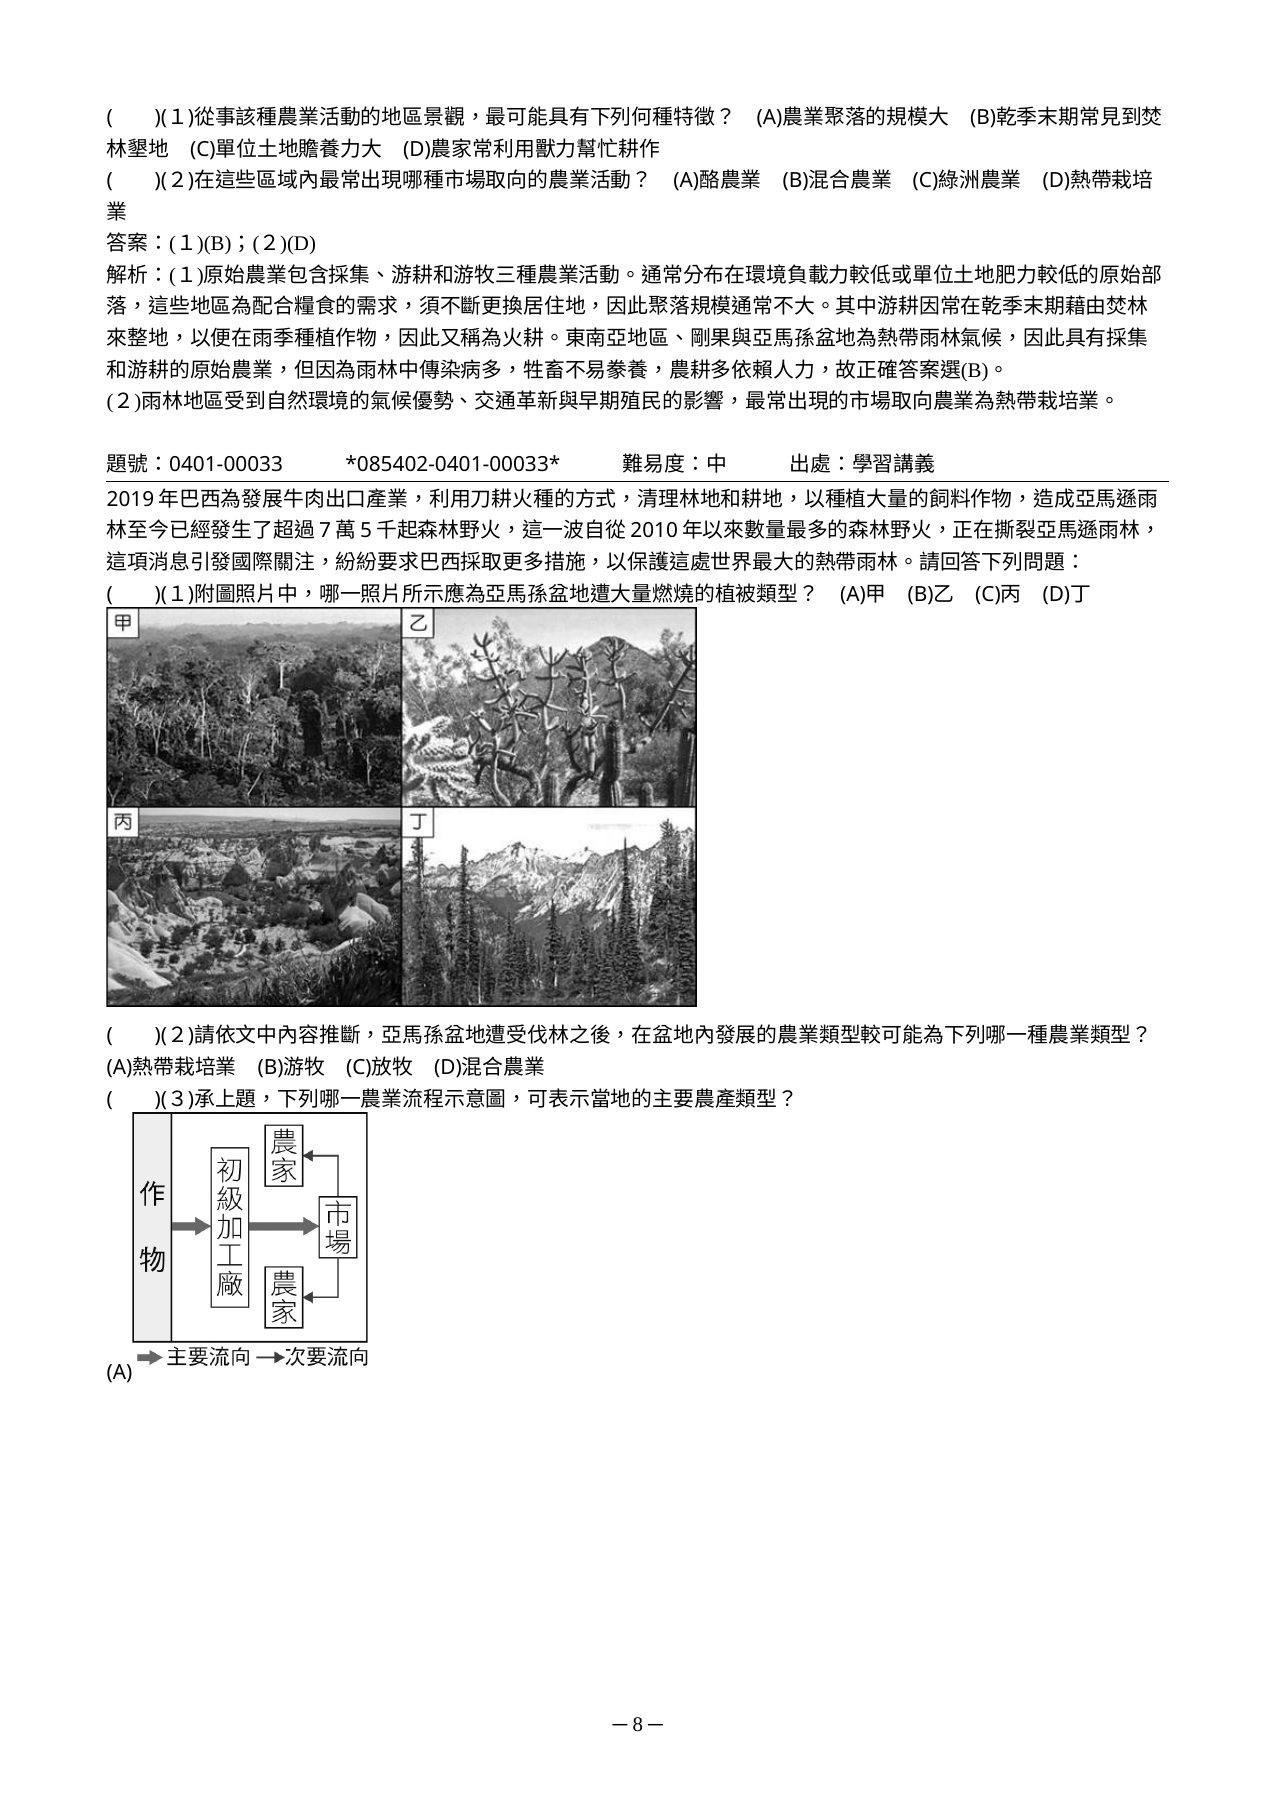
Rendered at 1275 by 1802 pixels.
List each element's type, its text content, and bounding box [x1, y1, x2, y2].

text 解析：(１)原始農業包含採集、游耕和游牧三種農業活動。通常分布在環境負載力較低或單位土地肥力較低的原始部落，這些地區為配合糧食的需求，須不斷更換居住地，因此聚落規模通常不大。其中游耕因常在乾季末期藉由焚林來整地，以便在雨季種植作物，因此又稱為火耕。東南亞地區、剛果與亞馬孫盆地為熱帶雨林氣候，因此具有採集和游耕的原始農業，但因為雨林中傳染病多，牲畜不易豢養，農耕多依賴人力，故正確答案選(B)。 (２)雨林地區受到自然環境的氣候優勢、交通革新與早期殖民的影響，最常出現的市場取向農業為熱帶栽培業。 [106, 257, 1169, 415]
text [106, 482, 1169, 1397]
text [106, 100, 1169, 226]
text 答案：(１)(B)；(２)(D) [106, 226, 1169, 257]
picture [106, 607, 697, 1007]
text 題號：0401-00033 *085402-0401-00033* 難易度：中 出處：學習講義 [106, 447, 1169, 481]
picture [132, 1112, 369, 1368]
